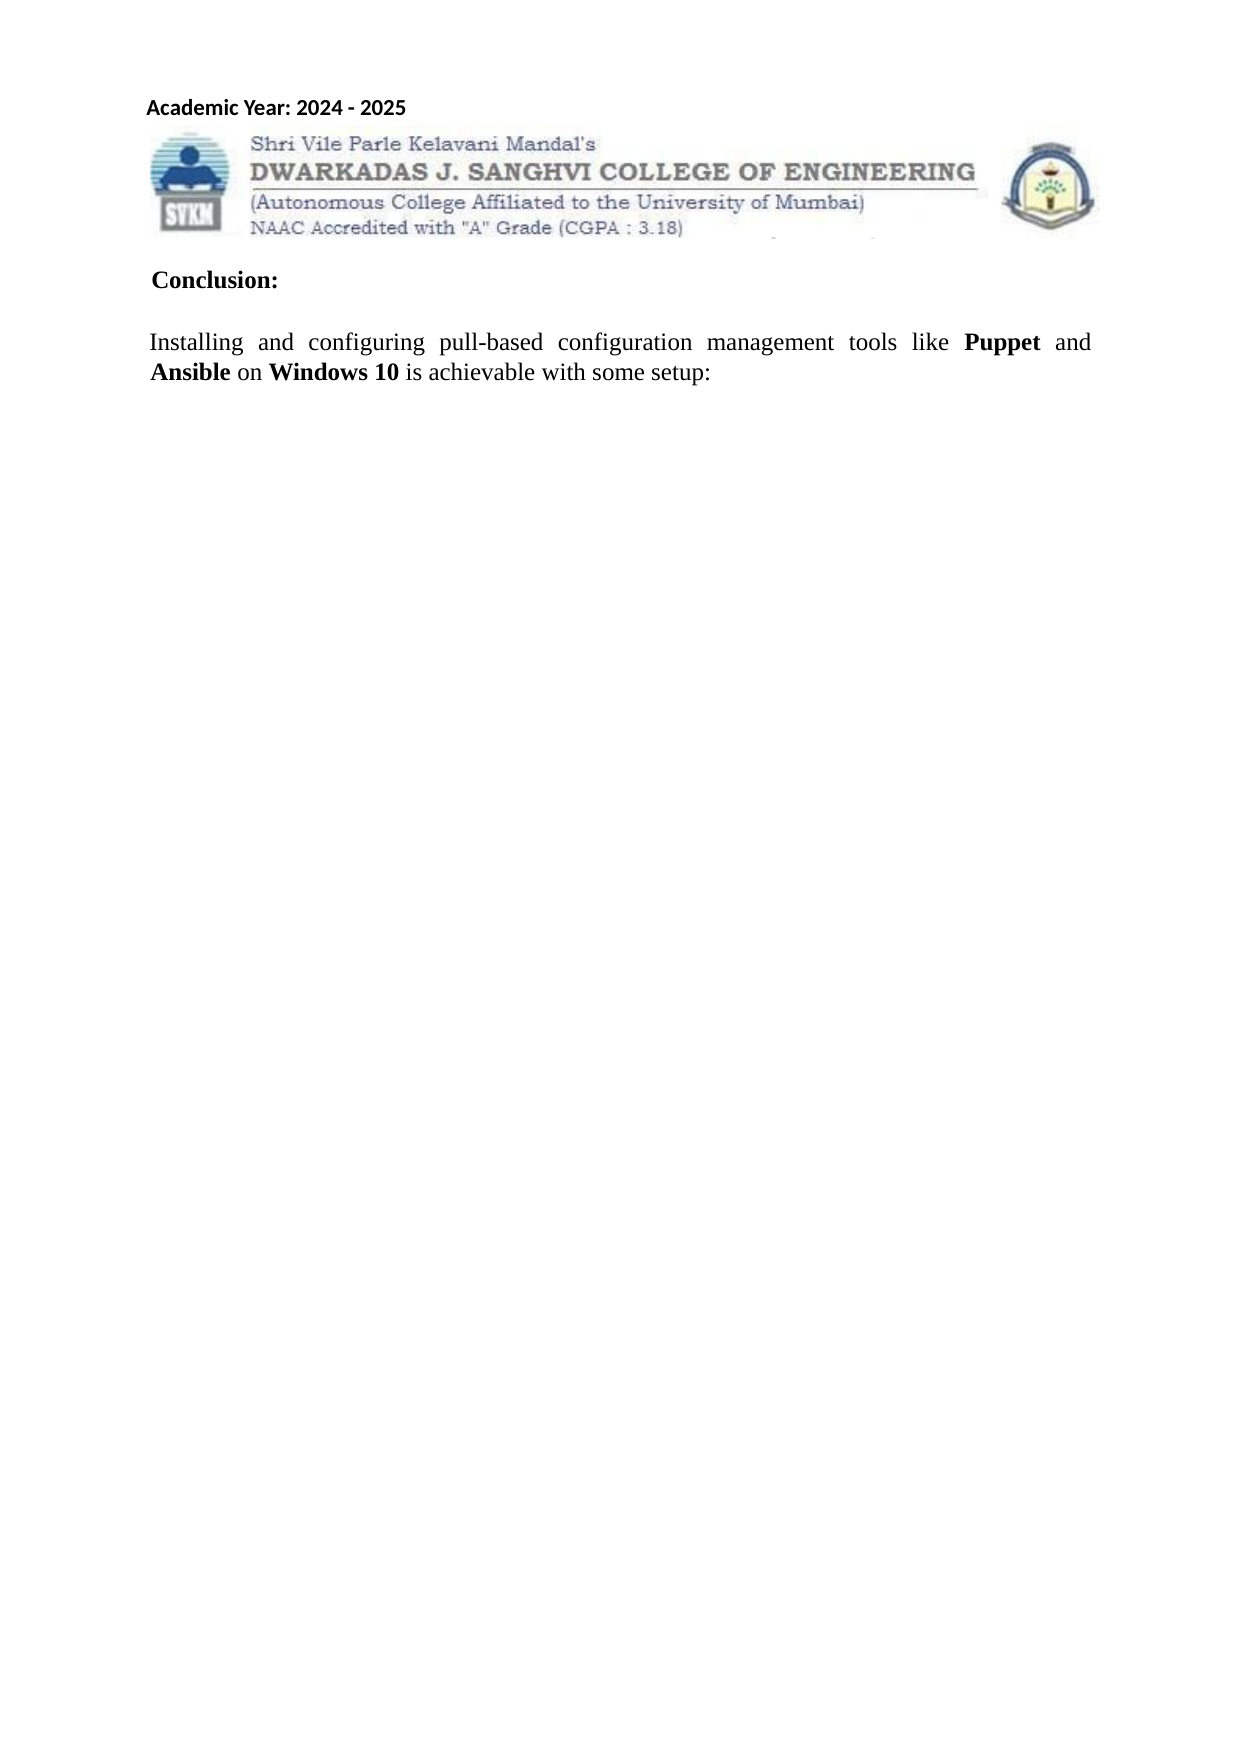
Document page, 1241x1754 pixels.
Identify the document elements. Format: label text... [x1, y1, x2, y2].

text Conclusion: [151, 266, 1092, 294]
text Installing and configuring pull-based configuration management tools like Puppet and Ansible on Windows 10 is achievable with some setup: [149, 327, 1091, 386]
picture [150, 125, 1100, 239]
